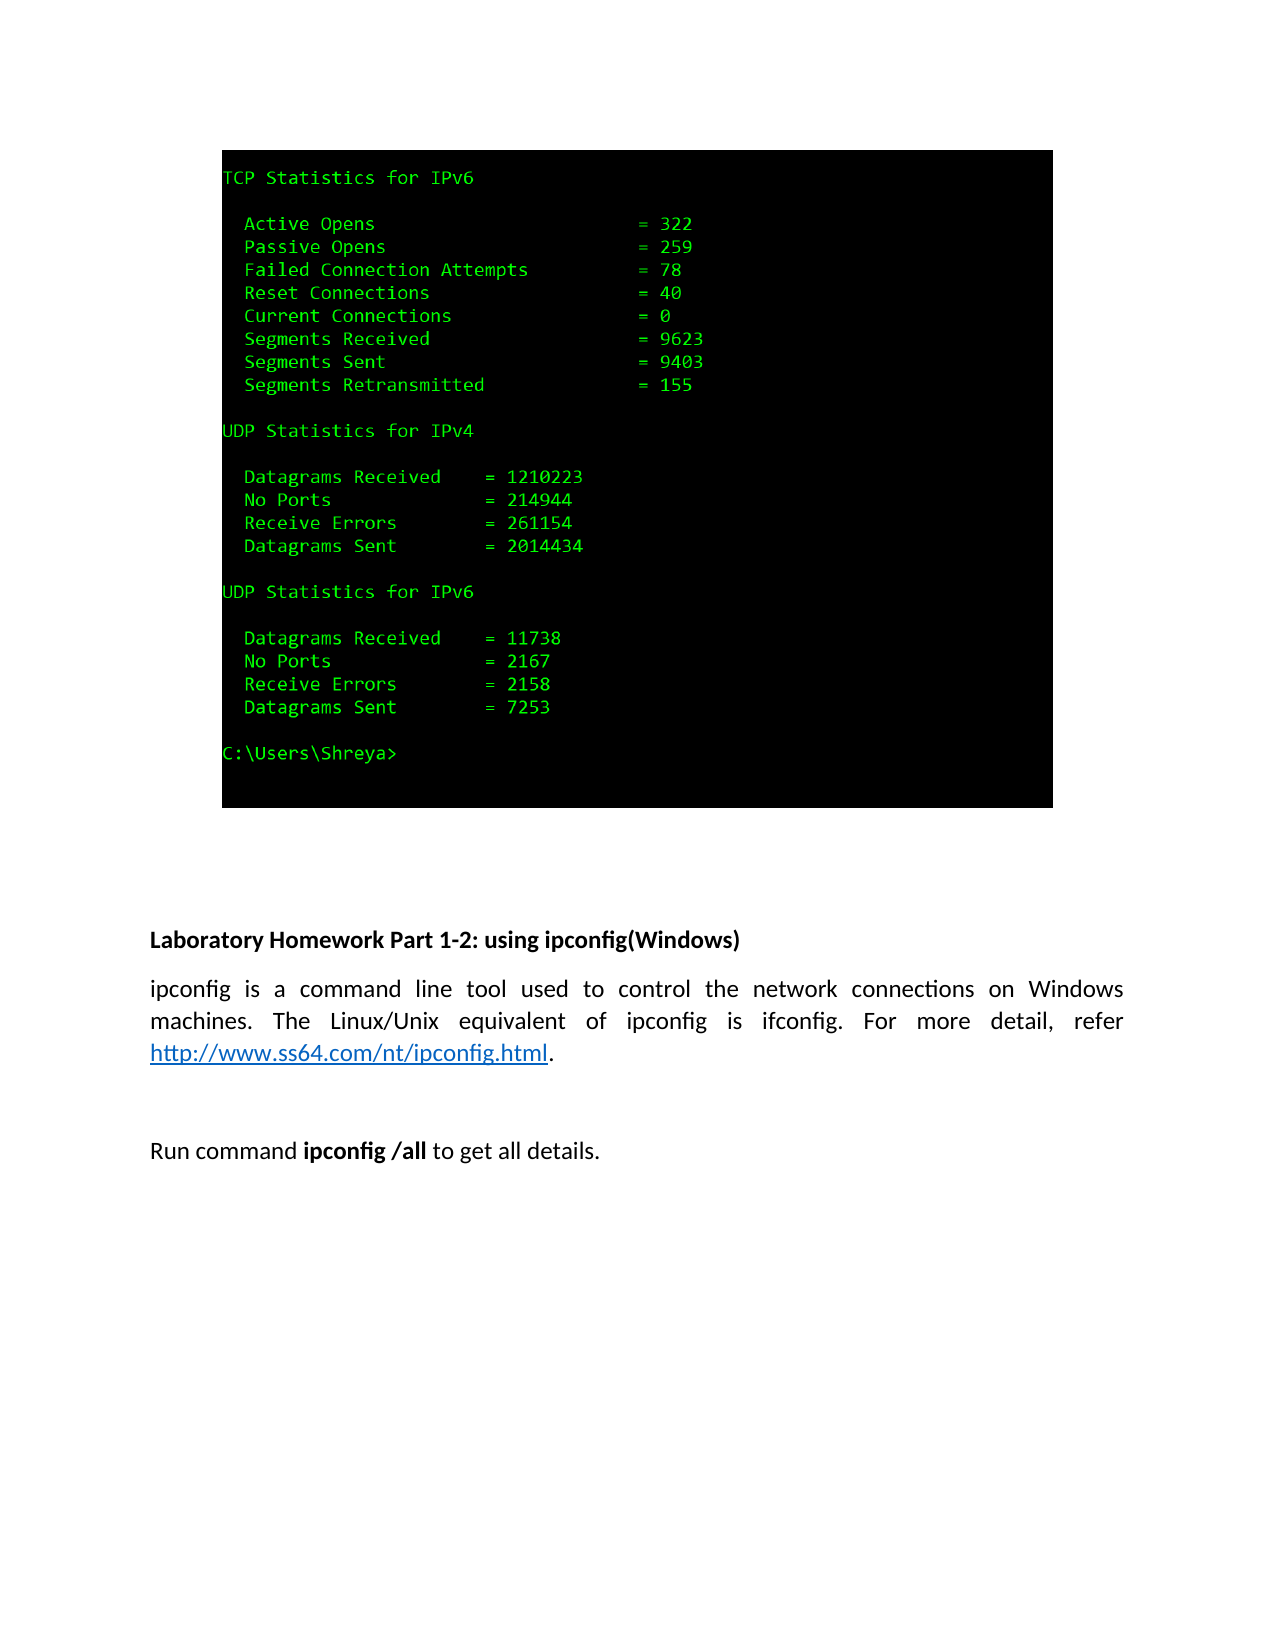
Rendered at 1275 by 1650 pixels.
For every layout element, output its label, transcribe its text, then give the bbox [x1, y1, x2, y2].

picture [222, 150, 1053, 808]
text ipconfig is a command line tool used to control the network connections on Windows machines. The Linux/Unix equivalent of ipconfig is ifconfig. For more detail, refer http://www.ss64.com/nt/ipconfig.html. [150, 973, 1125, 1068]
text Run command ipconfig /all to get all details. [150, 1135, 1125, 1166]
text Laboratory Homework Part 1-2: using ipconfig(Windows) [150, 924, 1125, 954]
